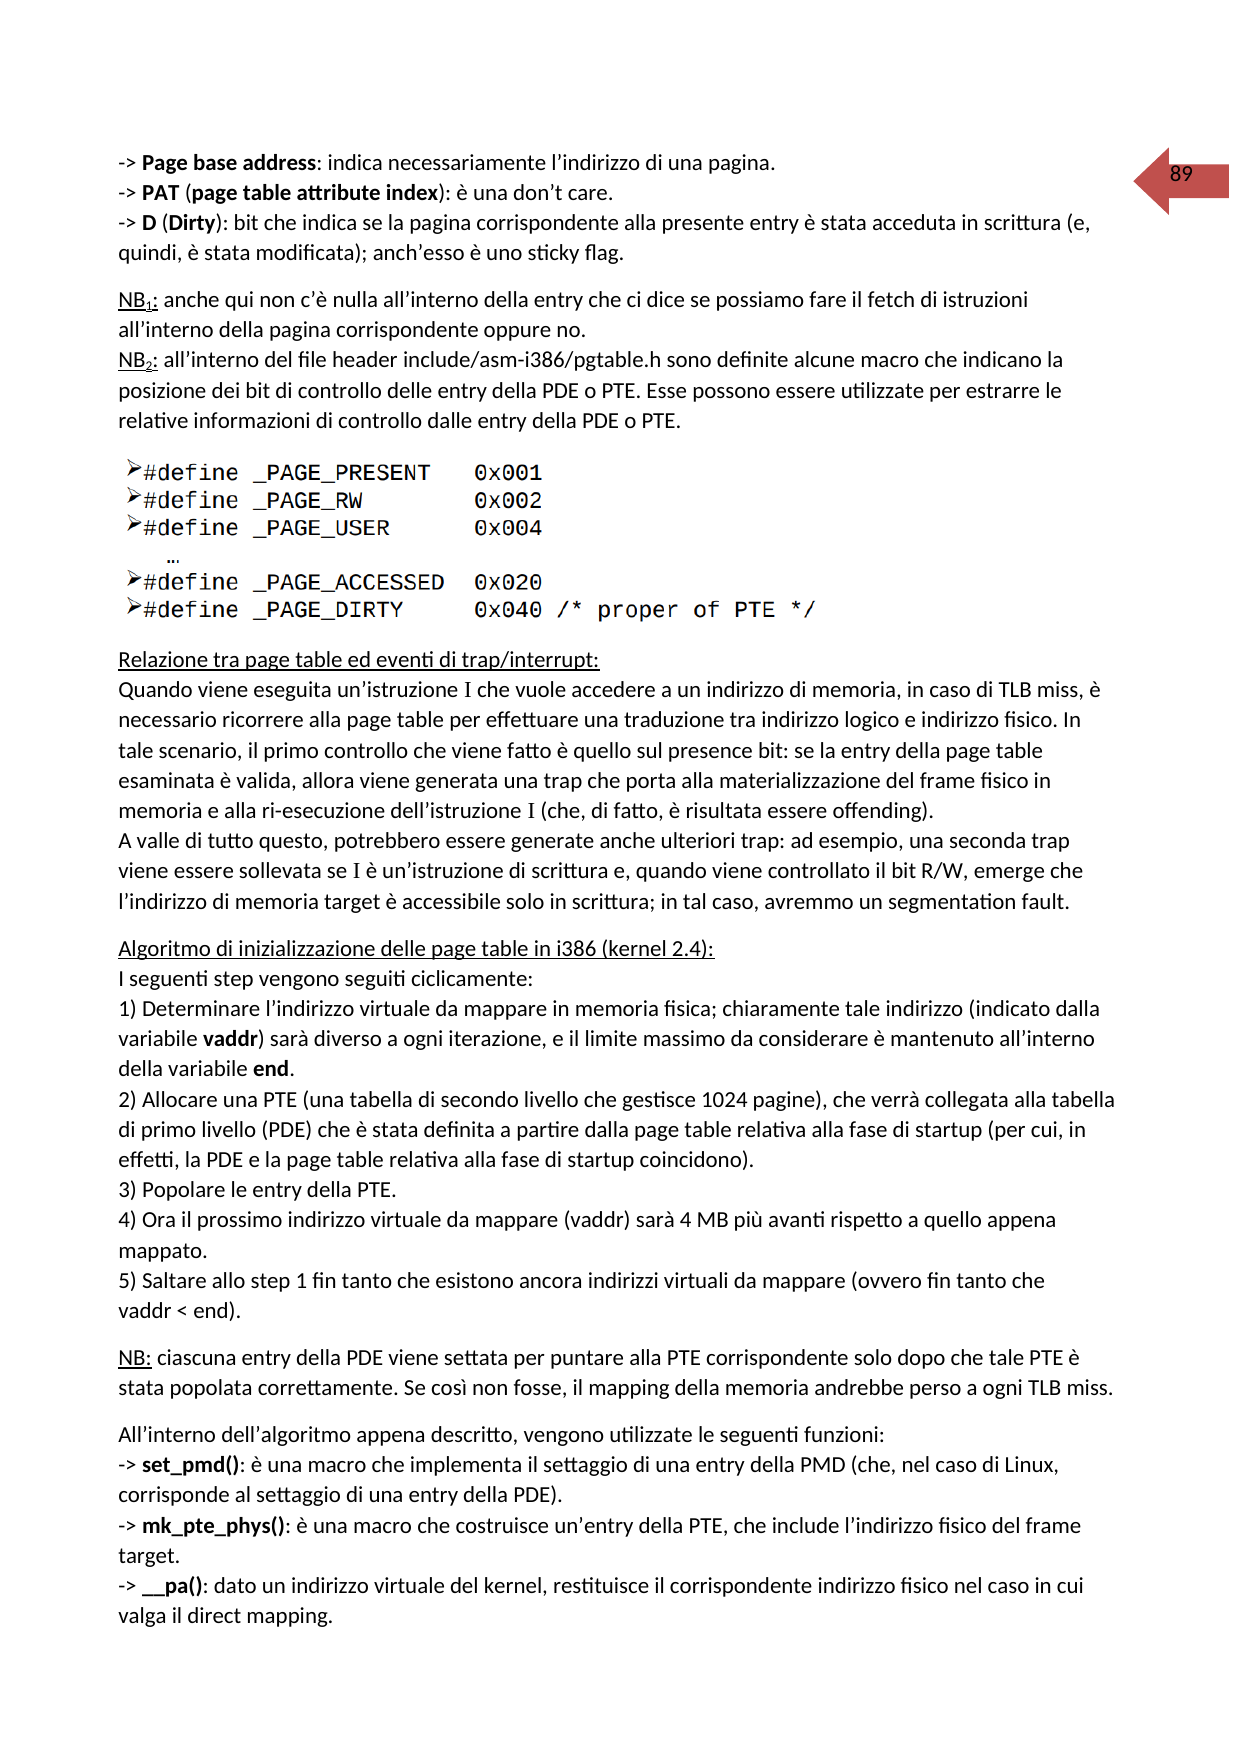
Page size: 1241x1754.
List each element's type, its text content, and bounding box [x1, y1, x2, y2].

text All’interno dell’algoritmo appena descritto, vengono utilizzate le seguenti funzioni: -> set_pmd(): è una macro che implementa il settaggio di una entry della PMD (che, nel caso di Linux, corrisponde al settaggio di una entry della PDE). -> mk_pte_phys(): è una macro che costruisce un’entry della PTE, che include l’indirizzo fisico del frame target. -> __pa(): dato un indirizzo virtuale del kernel, restituisce il corrispondente indirizzo fisico nel caso in cui valga il direct mapping. [118, 1420, 1122, 1629]
text NB1: anche qui non c’è nulla all’interno della entry che ci dice se possiamo fare il fetch di istruzioni all’interno della pagina corrispondente oppure no. NB2: all’interno del file header include/asm-i386/pgtable.h sono definite alcune macro che indicano la posizione dei bit di controllo delle entry della PDE o PTE. Esse possono essere utilizzate per estrarre le relative informazioni di controllo dalle entry della PDE o PTE. [118, 285, 1122, 434]
text Algoritmo di inizializzazione delle page table in i386 (kernel 2.4): I seguenti step vengono seguiti ciclicamente: 1) Determinare l’indirizzo virtuale da mappare in memoria fisica; chiaramente tale indirizzo (indicato dalla variabile vaddr) sarà diverso a ogni iterazione, e il limite massimo da considerare è mantenuto all’interno della variabile end. 2) Allocare una PTE (una tabella di secondo livello che gestisce 1024 pagine), che verrà collegata alla tabella di primo livello (PDE) che è stata definita a partire dalla page table relativa alla fase di startup (per cui, in effetti, la PDE e la page table relativa alla fase di startup coincidono). 3) Popolare le entry della PTE. 4) Ora il prossimo indirizzo virtuale da mappare (vaddr) sarà 4 MB più avanti rispetto a quello appena mappato. 5) Saltare allo step 1 fin tanto che esistono ancora indirizzi virtuali da mappare (ovvero fin tanto che vaddr < end). [118, 934, 1122, 1324]
text Relazione tra page table ed eventi di trap/interrupt: Quando viene eseguita un’istruzione I che vuole accedere a un indirizzo di memoria, in caso di TLB miss, è necessario ricorrere alla page table per effettuare una traduzione tra indirizzo logico e indirizzo fisico. In tale scenario, il primo controllo che viene fatto è quello sul presence bit: se la entry della page table esaminata è valida, allora viene generata una trap che porta alla materializzazione del frame fisico in memoria e alla ri-esecuzione dell’istruzione I (che, di fatto, è risultata essere offending). A valle di tutto questo, potrebbero essere generate anche ulteriori trap: ad esempio, una seconda trap viene essere sollevata se I è un’istruzione di scrittura e, quando viene controllato il bit R/W, emerge che l’indirizzo di memoria target è accessibile solo in scrittura; in tal caso, avremmo un segmentation fault. [118, 645, 1122, 915]
text NB: ciascuna entry della PDE viene settata per puntare alla PTE corrispondente solo dopo che tale PTE è stata popolata correttamente. Se così non fosse, il mapping della memoria andrebbe perso a ogni TLB miss. [118, 1343, 1122, 1401]
picture [118, 452, 824, 627]
text -> Page base address: indica necessariamente l’indirizzo di una pagina. -> PAT (page table attribute index): è una don’t care. -> D (Dirty): bit che indica se la pagina corrispondente alla presente entry è stata acceduta in scrittura (e, quindi, è stata modificata); anch’esso è uno sticky flag. [118, 148, 1122, 266]
